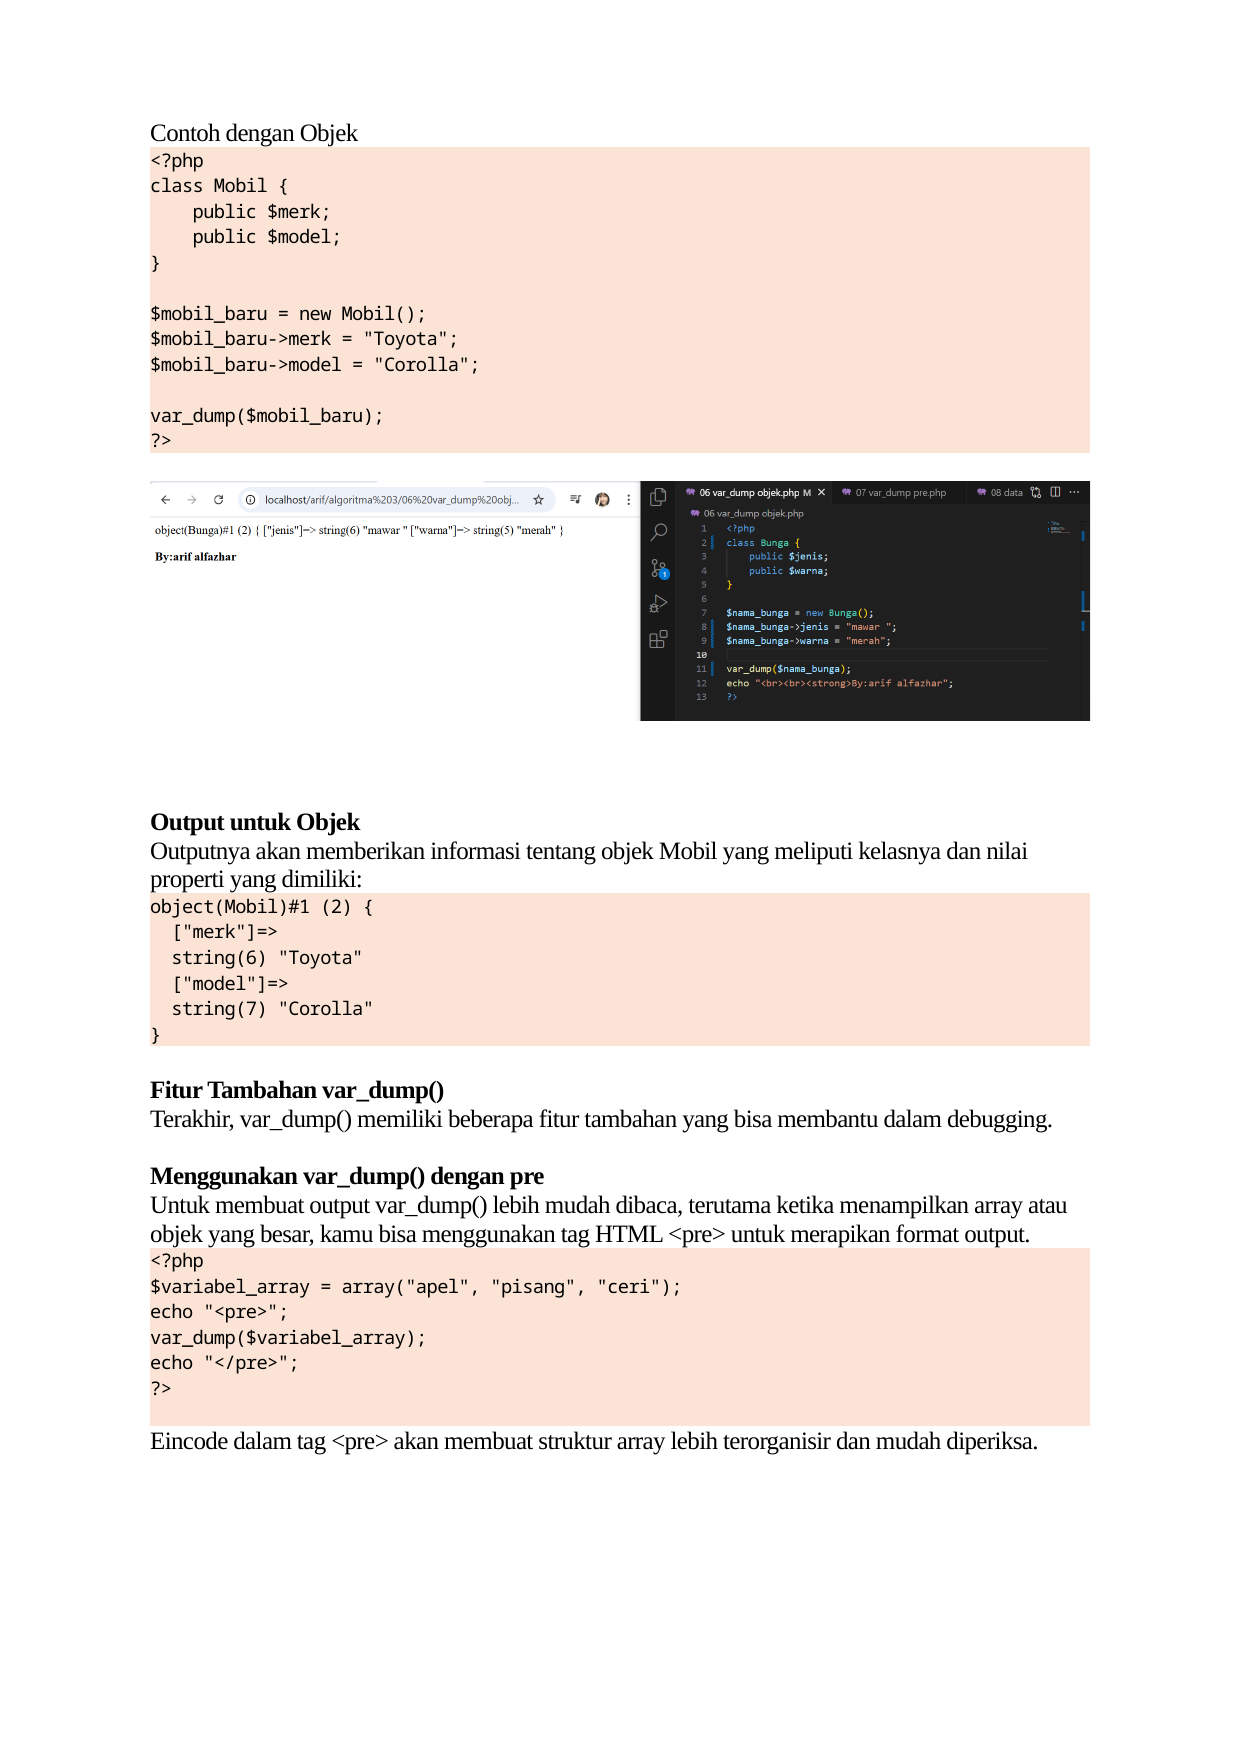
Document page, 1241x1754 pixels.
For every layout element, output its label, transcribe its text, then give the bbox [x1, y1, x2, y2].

text $mobil_baru = new Mobil(); [150, 300, 1090, 326]
text } [150, 249, 1090, 274]
text class Mobil { [150, 172, 1090, 198]
text ["model"]=> [150, 970, 1090, 995]
text Menggunakan var_dump() dengan pre [150, 1161, 1090, 1190]
text object(Mobil)#1 (2) { [150, 893, 1090, 919]
text Untuk membuat output var_dump() lebih mudah dibaca, terutama ketika menampilkan array atau objek yang besar, kamu bisa menggunakan tag HTML <pre> untuk merapikan format output. [150, 1190, 1090, 1248]
text <?php [150, 1248, 1090, 1273]
text Contoh dengan Objek [150, 118, 1090, 147]
text Terakhir, var_dump() memiliki beberapa fitur tambahan yang bisa membantu dalam debugging. [150, 1104, 1090, 1133]
text var_dump($variabel_array); [150, 1324, 1090, 1350]
text string(7) "Corolla" [150, 995, 1090, 1021]
text public $model; [150, 223, 1090, 249]
text ["merk"]=> [150, 919, 1090, 944]
text Eincode dalam tag <pre> akan membuat struktur array lebih terorganisir dan mudah diperiksa. [150, 1426, 1090, 1455]
text ?> [150, 1375, 1090, 1401]
text $mobil_baru->merk = "Toyota"; [150, 326, 1090, 351]
text <?php [150, 147, 1090, 172]
text var_dump($mobil_baru); [150, 402, 1090, 428]
text } [150, 1021, 1090, 1046]
text public $merk; [150, 198, 1090, 223]
text $mobil_baru->model = "Corolla"; [150, 351, 1090, 377]
text ?> [150, 428, 1090, 453]
text Outputnya akan memberikan informasi tentang objek Mobil yang meliputi kelasnya dan nilai properti yang dimiliki: [150, 836, 1090, 893]
text echo "</pre>"; [150, 1350, 1090, 1375]
text Fitur Tambahan var_dump() [150, 1075, 1090, 1104]
text Output untuk Objek [150, 807, 1090, 836]
text $variabel_array = array("apel", "pisang", "ceri"); [150, 1273, 1090, 1299]
picture [150, 481, 1091, 721]
text echo "<pre>"; [150, 1299, 1090, 1324]
text string(6) "Toyota" [150, 944, 1090, 970]
